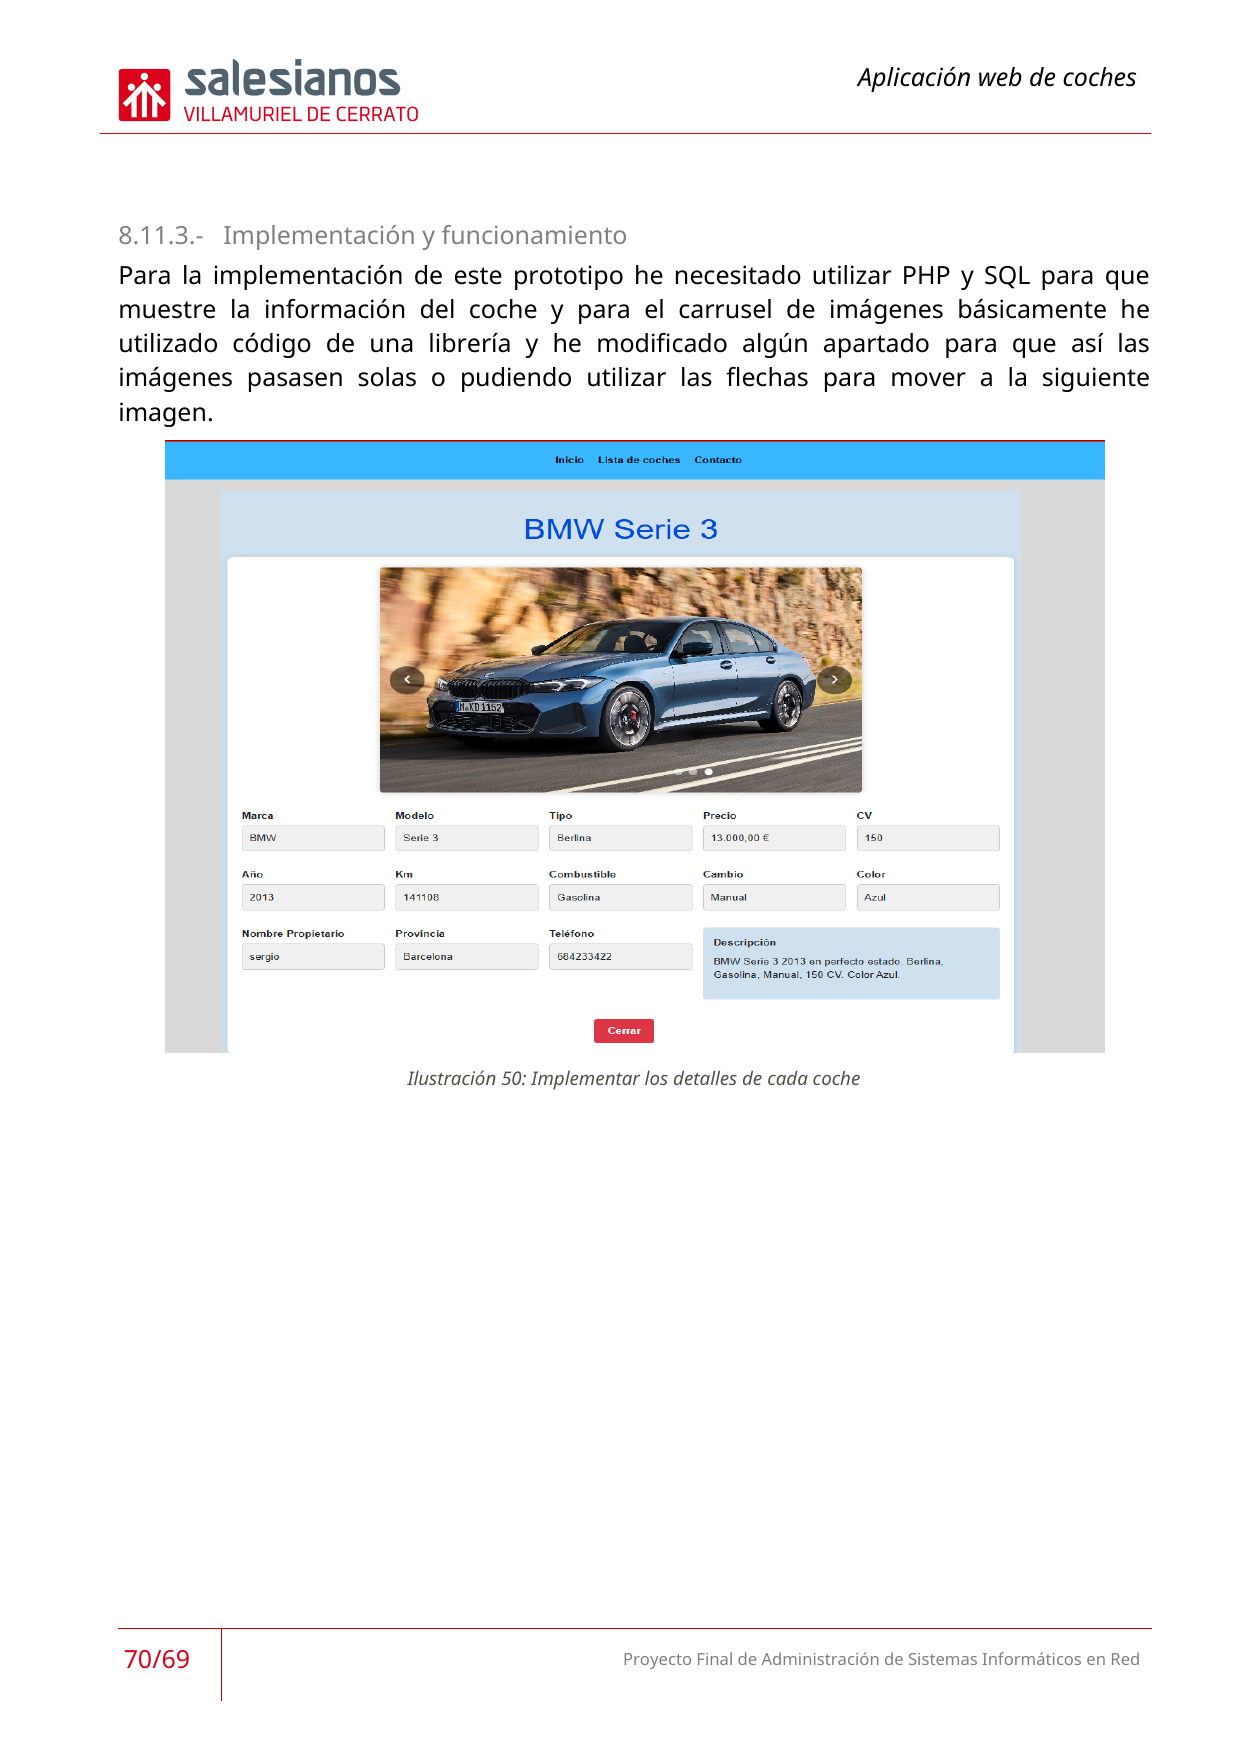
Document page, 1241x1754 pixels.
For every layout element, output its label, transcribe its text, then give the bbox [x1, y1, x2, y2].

text Para la implementación de este prototipo he necesitado utilizar PHP y SQL para que muestre la información del coche y para el carrusel de imágenes básicamente he utilizado código de una librería y he modificado algún apartado para que así las imágenes pasasen solas o pudiendo utilizar las flechas para mover a la siguiente imagen. [118, 258, 1152, 428]
picture [165, 440, 1105, 1053]
text Ilustración 50: Implementar los detalles de cada coche [118, 1065, 1152, 1090]
picture [118, 59, 419, 126]
subtitle Implementación y funcionamiento [118, 218, 1152, 252]
